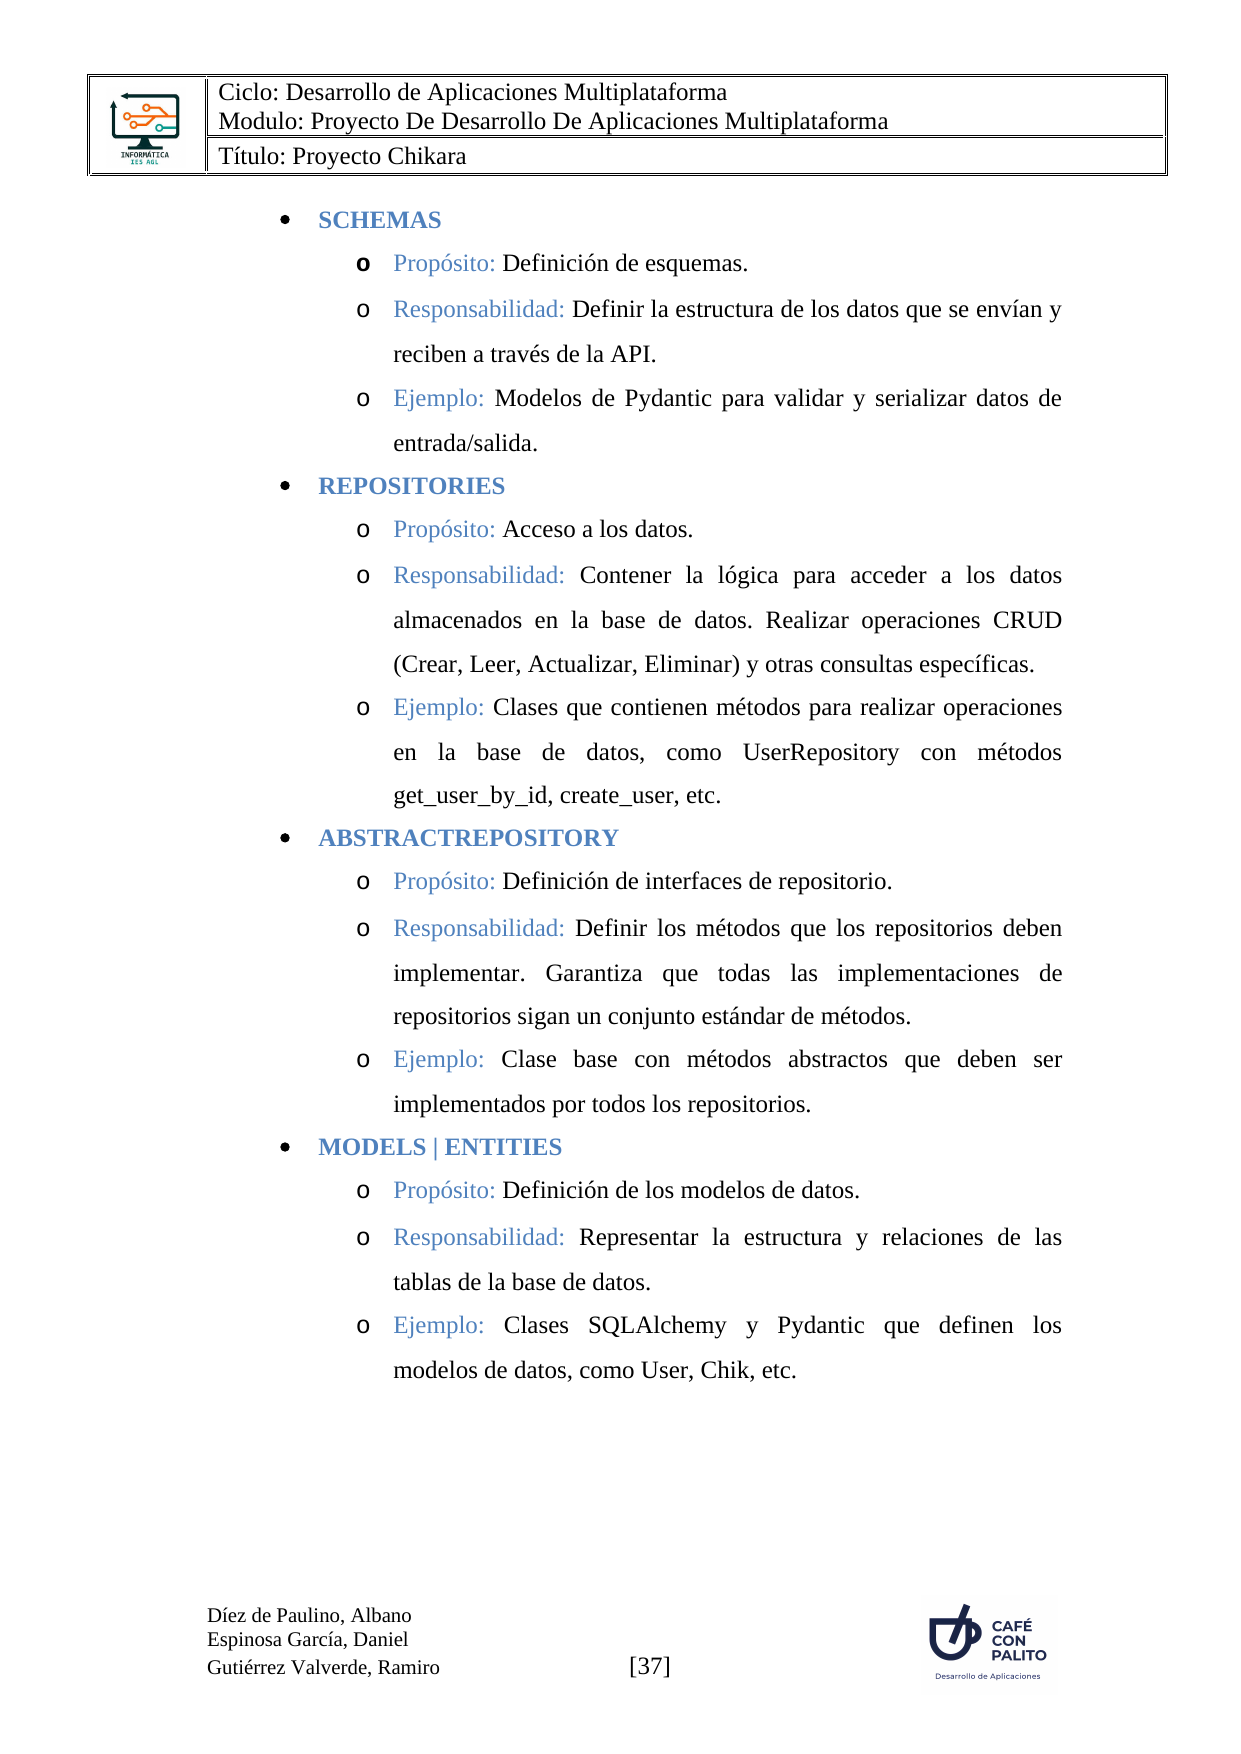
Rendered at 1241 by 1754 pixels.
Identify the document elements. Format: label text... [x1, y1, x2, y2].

list Propósito: Definición de interfaces de repositorio. [356, 866, 1063, 897]
picture [921, 1595, 1058, 1695]
list Responsabilidad: Representar la estructura y relaciones de las tablas de la base de datos. [356, 1222, 1063, 1296]
list Propósito: Definición de esquemas. [356, 248, 1063, 279]
list Ejemplo: Clases SQLAlchemy y Pydantic que definen los modelos de datos, como User, Chik, etc. [356, 1310, 1063, 1384]
list Ejemplo: Modelos de Pydantic para validar y serializar datos de entrada/salida. [356, 383, 1063, 457]
list Ejemplo: Clase base con métodos abstractos que deben ser implementados por todos los repositorios. [356, 1044, 1063, 1118]
list SCHEMAS [281, 205, 1063, 234]
list Ejemplo: Clases que contienen métodos para realizar operaciones en la base de datos, como UserRepository con métodos get_user_by_id, create_user, etc. [356, 692, 1063, 809]
list MODELS | ENTITIES [281, 1132, 1063, 1161]
picture [106, 87, 186, 168]
list Responsabilidad: Definir la estructura de los datos que se envían y reciben a través de la API. [356, 294, 1063, 368]
list Propósito: Acceso a los datos. [356, 514, 1063, 545]
list ABSTRACTREPOSITORY [281, 823, 1063, 852]
list Propósito: Definición de los modelos de datos. [356, 1176, 1063, 1206]
list Responsabilidad: Definir los métodos que los repositorios deben implementar. Garantiza que todas las implementaciones de repositorios sigan un conjunto estándar de métodos. [356, 913, 1063, 1030]
list Responsabilidad: Contener la lógica para acceder a los datos almacenados en la base de datos. Realizar operaciones CRUD (Crear, Leer, Actualizar, Eliminar) y otras consultas específicas. [356, 560, 1063, 677]
list REPOSITORIES [281, 471, 1063, 500]
